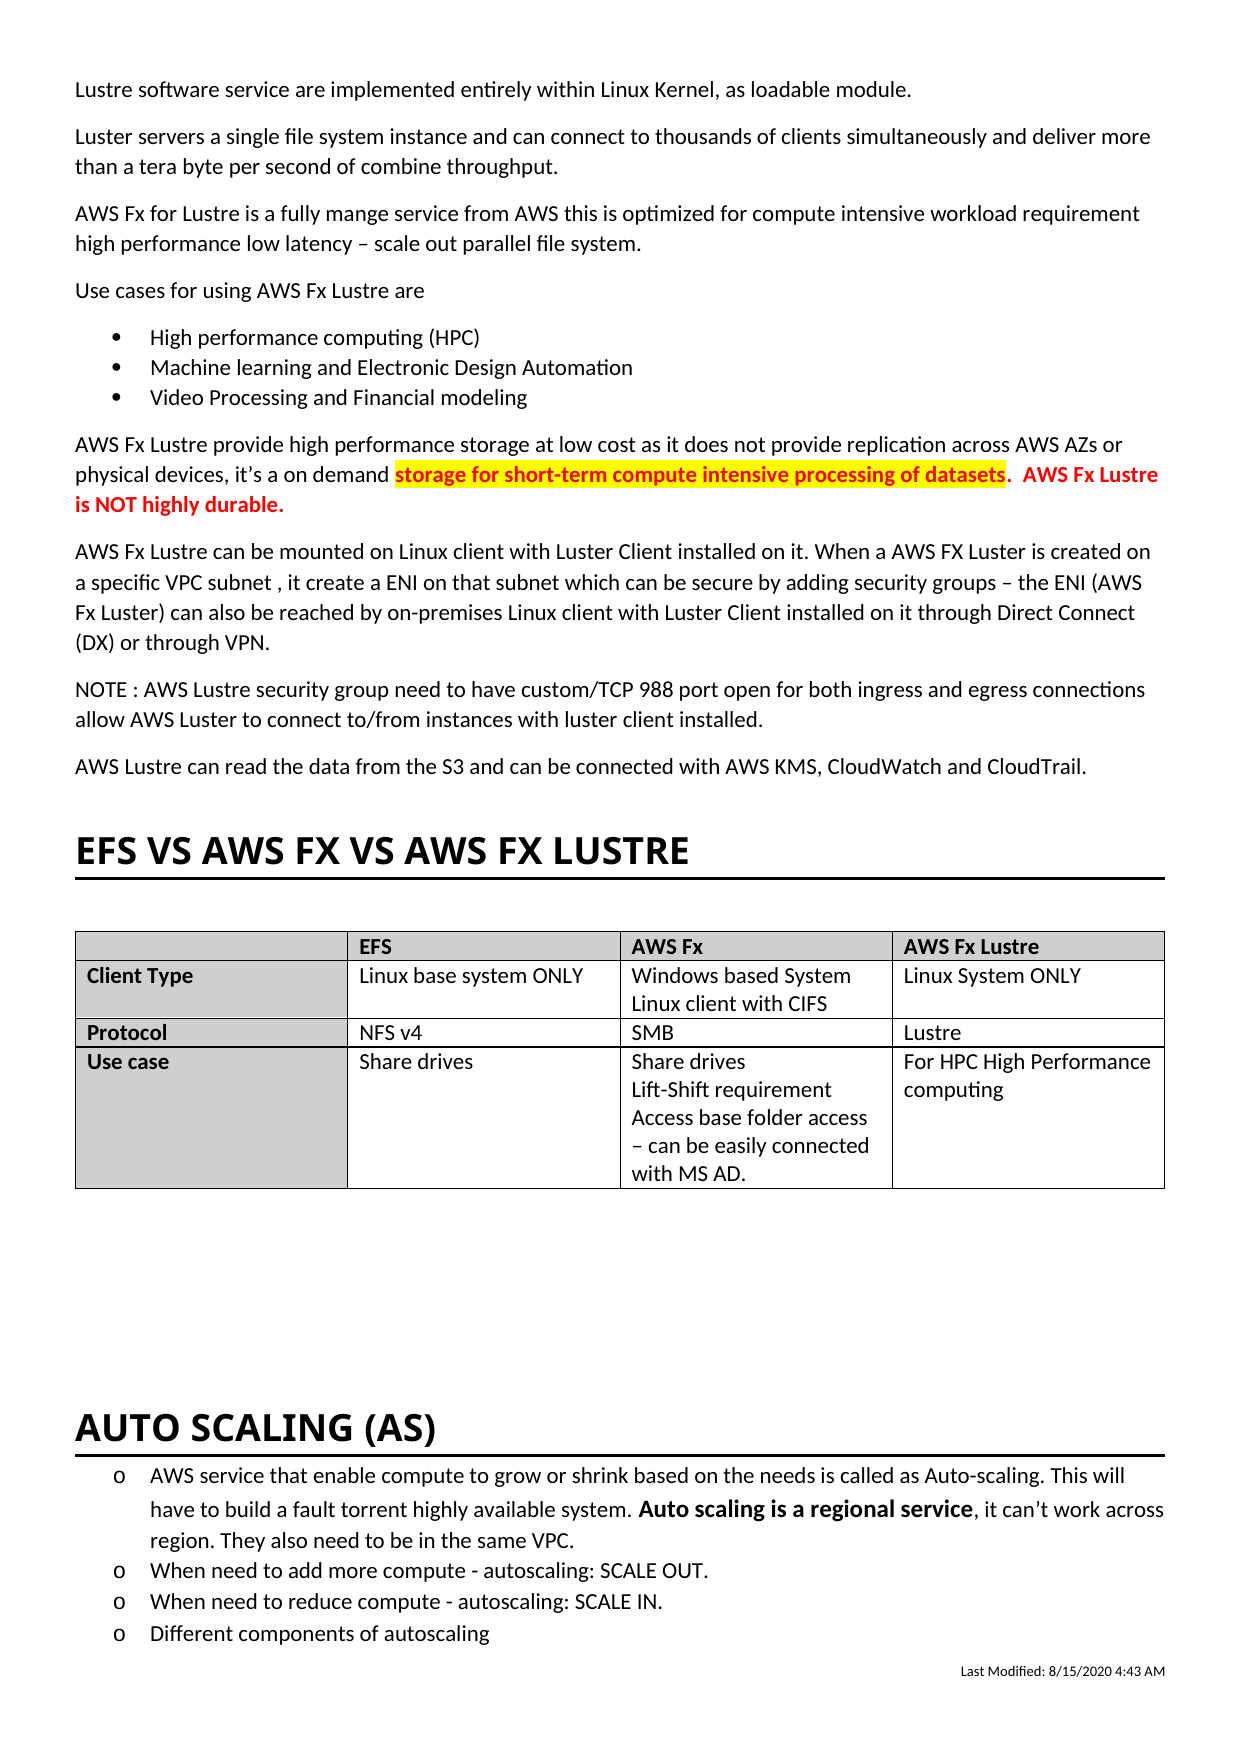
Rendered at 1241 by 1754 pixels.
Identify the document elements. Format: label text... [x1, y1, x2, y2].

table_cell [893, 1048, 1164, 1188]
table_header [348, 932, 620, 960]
text AWS Fx for Lustre is a fully mange service from AWS this is optimized for compute intensive workload requirement high performance low latency – scale out parallel file system. [75, 199, 1165, 257]
subtitle Auto Scaling (AS) [75, 1401, 1165, 1454]
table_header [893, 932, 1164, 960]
list AWS service that enable compute to grow or shrink based on the needs is called as Auto-scaling. This will have to build a fault torrent highly available system. Auto scaling is a regional service, it can’t work across region. They also need to be in the same VPC. [112, 1462, 1165, 1554]
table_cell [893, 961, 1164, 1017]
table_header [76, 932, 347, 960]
text AWS Lustre can read the data from the S3 and can be connected with AWS KMS, CloudWatch and CloudTrail. [75, 752, 1165, 780]
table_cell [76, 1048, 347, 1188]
text Luster servers a single file system instance and can connect to thousands of clients simultaneously and deliver more than a tera byte per second of combine throughput. [75, 122, 1165, 180]
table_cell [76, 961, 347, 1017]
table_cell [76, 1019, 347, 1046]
text AWS Fx Lustre can be mounted on Linux client with Luster Client installed on it. When a AWS FX Luster is created on a specific VPC subnet , it create a ENI on that subnet which can be secure by adding security groups – the ENI (AWS Fx Luster) can also be reached by on-premises Linux client with Luster Client installed on it through Direct Connect (DX) or through VPN. [75, 537, 1165, 656]
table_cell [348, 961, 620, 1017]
list Video Processing and Financial modeling [112, 383, 1165, 411]
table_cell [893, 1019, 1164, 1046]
text AWS Fx Lustre provide high performance storage at low cost as it does not provide replication across AWS AZs or physical devices, it’s a on demand storage for short-term compute intensive processing of datasets. AWS Fx Lustre is NOT highly durable. [75, 430, 1165, 519]
list When need to add more compute - autoscaling: SCALE OUT. [112, 1556, 1165, 1585]
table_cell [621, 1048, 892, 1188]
subtitle EFS Vs AWS Fx Vs AWS FX Lustre [75, 824, 1165, 877]
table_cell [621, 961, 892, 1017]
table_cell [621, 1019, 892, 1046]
list Machine learning and Electronic Design Automation [112, 353, 1165, 381]
text Use cases for using AWS Fx Lustre are [75, 276, 1165, 304]
text Lustre software service are implemented entirely within Linux Kernel, as loadable module. [75, 75, 1165, 103]
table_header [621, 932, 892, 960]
list Different components of autoscaling [112, 1619, 1165, 1648]
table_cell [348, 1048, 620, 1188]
text NOTE : AWS Lustre security group need to have custom/TCP 988 port open for both ingress and egress connections allow AWS Luster to connect to/from instances with luster client installed. [75, 675, 1165, 733]
list When need to reduce compute - autoscaling: SCALE IN. [112, 1587, 1165, 1617]
list High performance computing (HPC) [112, 323, 1165, 351]
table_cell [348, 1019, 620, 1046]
